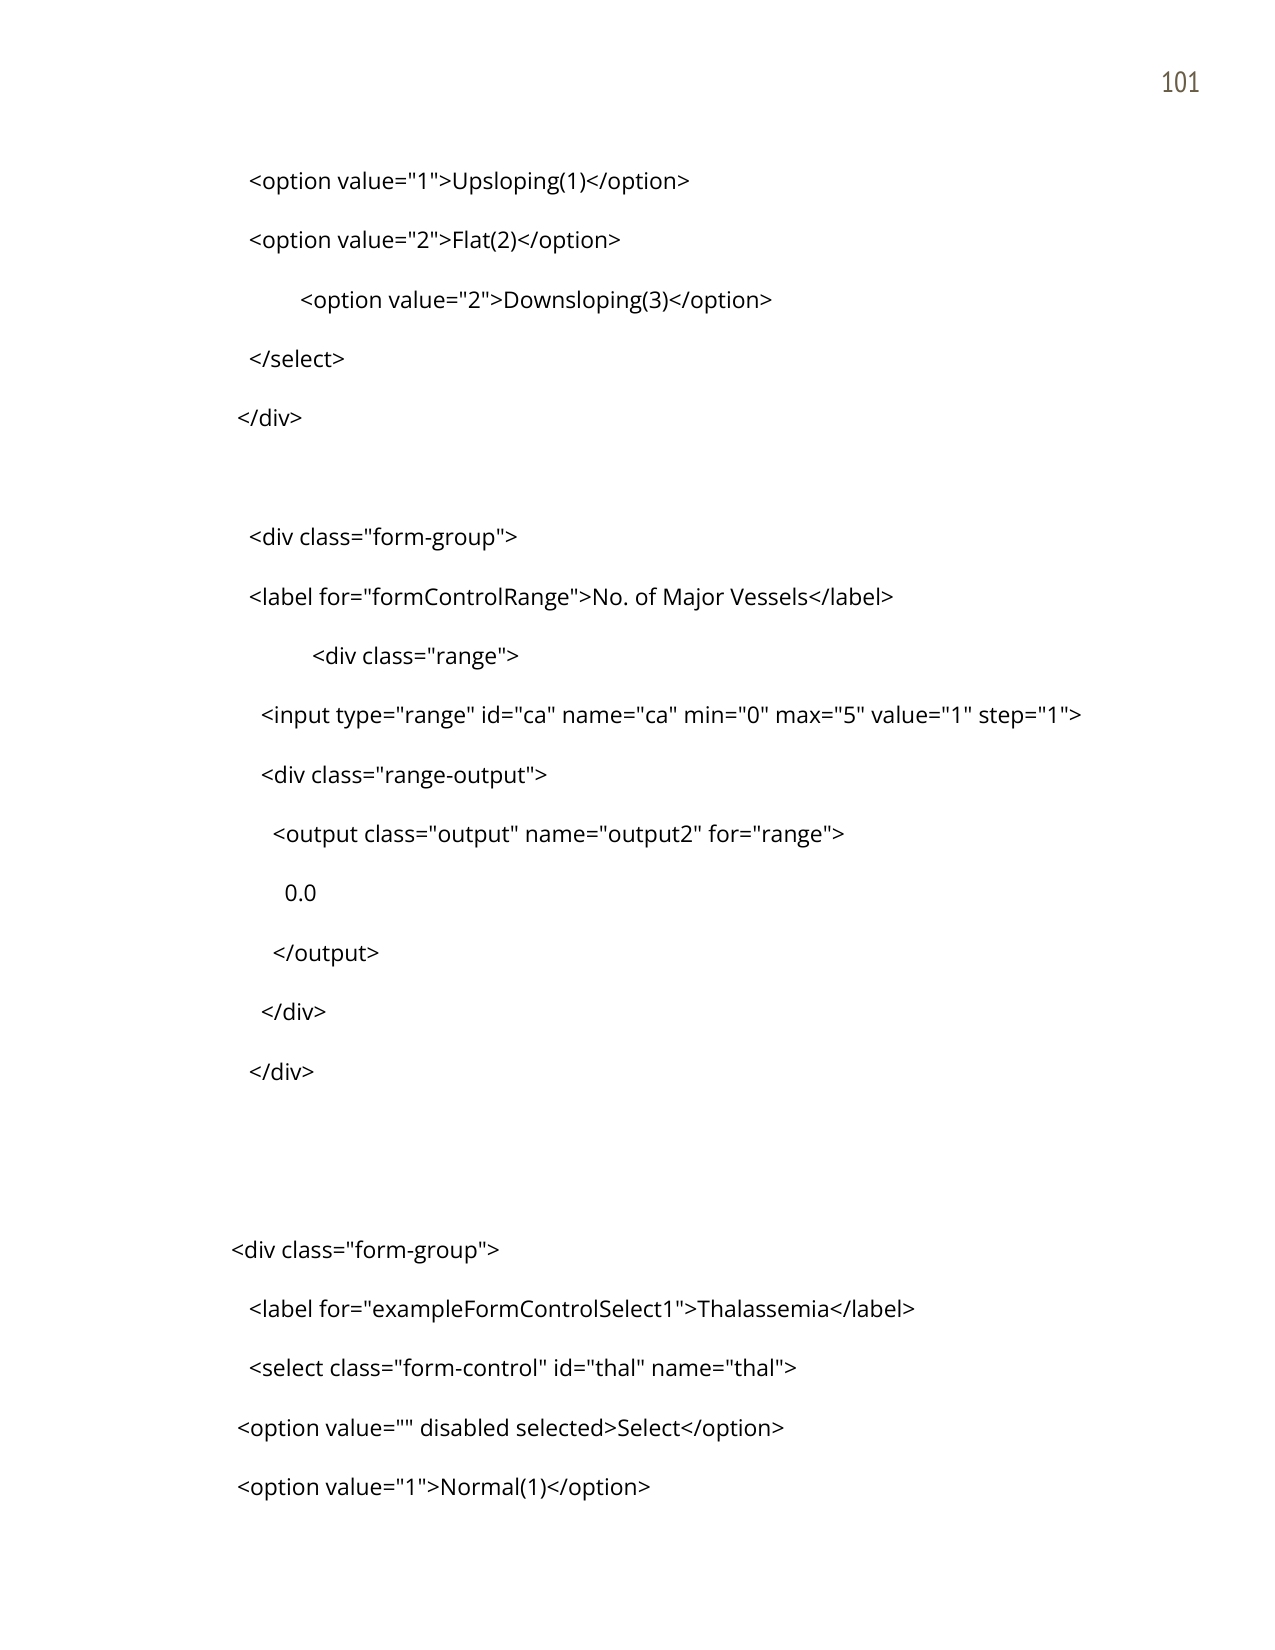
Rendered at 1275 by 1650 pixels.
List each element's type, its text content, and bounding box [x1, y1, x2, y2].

text <option value="2">Downsloping(3)</option> [225, 283, 1125, 315]
text <option value="1">Normal(1)</option> [225, 1471, 1125, 1502]
text <label for="formControlRange">No. of Major Vessels</label> [225, 580, 1125, 612]
text </output> [225, 937, 1125, 968]
text <div class="form-group"> [225, 1233, 1125, 1265]
text <div class="range-output"> [225, 758, 1125, 790]
text <select class="form-control" id="thal" name="thal"> [225, 1352, 1125, 1383]
text <label for="exampleFormControlSelect1">Thalassemia</label> [225, 1293, 1125, 1324]
text <option value="2">Flat(2)</option> [225, 224, 1125, 255]
text <div class="range"> [225, 640, 1125, 671]
text </div> [225, 402, 1125, 433]
text </div> [225, 996, 1125, 1027]
text <option value="" disabled selected>Select</option> [225, 1412, 1125, 1443]
text </select> [225, 343, 1125, 374]
text </div> [225, 1055, 1125, 1087]
text <div class="form-group"> [225, 521, 1125, 552]
text <input type="range" id="ca" name="ca" min="0" max="5" value="1" step="1"> [225, 699, 1125, 730]
text 0.0 [225, 877, 1125, 908]
text <option value="1">Upsloping(1)</option> [225, 165, 1125, 196]
text <output class="output" name="output2" for="range"> [225, 818, 1125, 849]
